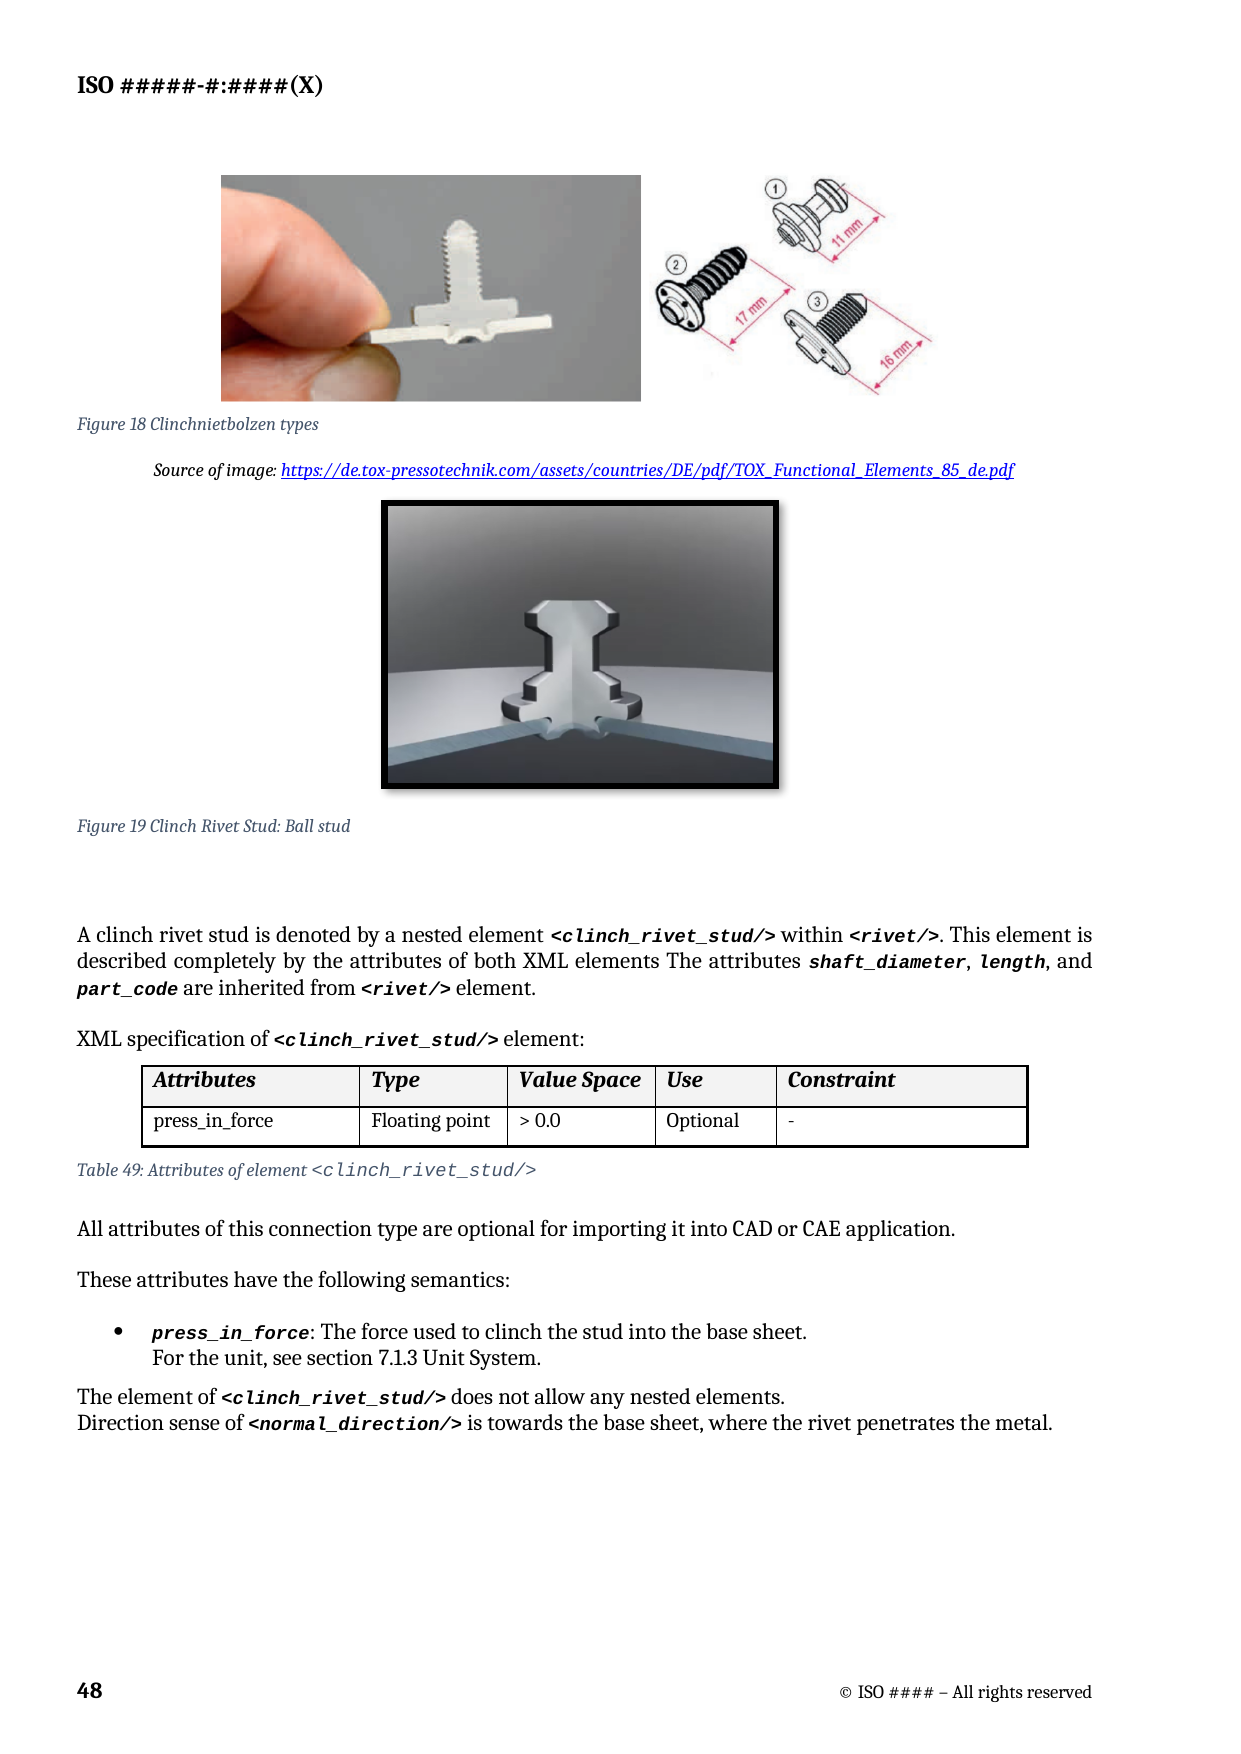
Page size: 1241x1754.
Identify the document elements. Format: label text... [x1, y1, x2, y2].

text A clinch rivet stud is denoted by a nested element <clinch_rivet_stud/> within <rivet/>. This element is described completely by the attributes of both XML elements The attributes shaft_diameter, length, and part_code are inherited from <rivet/> element. [77, 922, 1092, 1001]
list The element of <clinch_rivet_stud/> does not allow any nested elements. [77, 1384, 1092, 1410]
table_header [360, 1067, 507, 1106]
text Table 49: Attributes of element <clinch_rivet_stud/> [77, 1160, 1092, 1182]
text Figure 19 Clinch Rivet Stud: Ball stud [77, 816, 1092, 837]
text Figure 18 Clinchnietbolzen types [77, 414, 1092, 435]
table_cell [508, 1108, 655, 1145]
picture [220, 173, 950, 402]
list Direction sense of <normal_direction/> is towards the base sheet, where the rivet penetrates the metal. [77, 1410, 1092, 1436]
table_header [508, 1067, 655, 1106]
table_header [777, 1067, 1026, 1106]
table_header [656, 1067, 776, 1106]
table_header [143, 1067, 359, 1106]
list press_in_force: The force used to clinch the stud into the base sheet. For the unit, see section 5.1.3 Unit System. [114, 1318, 1092, 1371]
text These attributes have the following semantics: [77, 1267, 1092, 1293]
text All attributes of this connection type are optional for importing it into CAD or CAE application. [77, 1216, 1092, 1242]
text Source of image: https://de.tox-pressotechnik.com/assets/countries/DE/pdf/TOX_Functional_Elements_85_de.pdf [77, 456, 1092, 481]
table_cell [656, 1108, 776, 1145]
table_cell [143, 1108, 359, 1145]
picture [388, 506, 773, 783]
text XML specification of <clinch_rivet_stud/> element: [77, 1026, 1092, 1052]
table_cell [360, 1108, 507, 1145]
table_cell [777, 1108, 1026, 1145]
